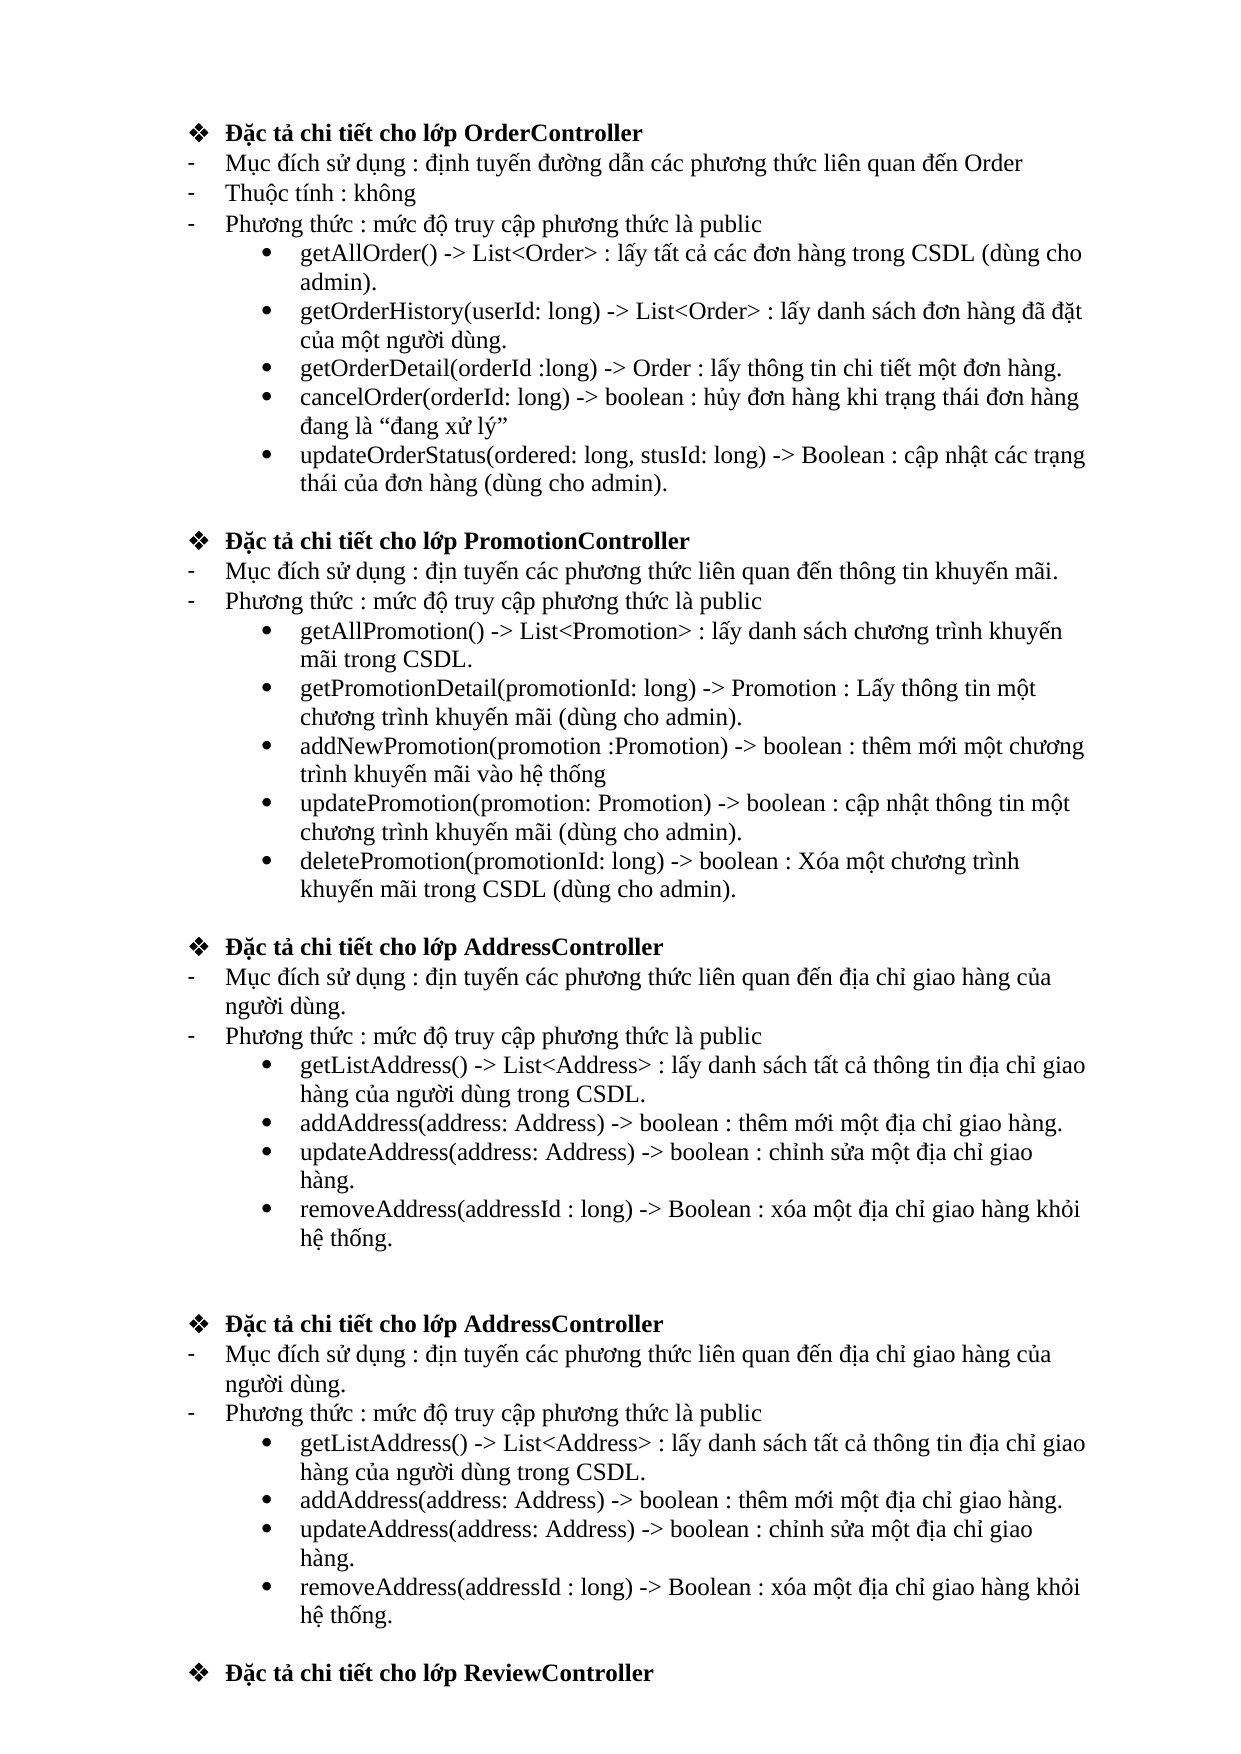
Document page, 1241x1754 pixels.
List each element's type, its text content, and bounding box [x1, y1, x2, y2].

list getListAddress() -> List<Address> : lấy danh sách tất cả thông tin địa chỉ giao hàng của người dùng trong CSDL. [262, 1428, 1094, 1485]
list getOrderHistory(userId: long) -> List<Order> : lấy danh sách đơn hàng đã đặt của một người dùng. [262, 296, 1094, 353]
list addAddress(address: Address) -> boolean : thêm mới một địa chỉ giao hàng. [262, 1108, 1094, 1137]
list addAddress(address: Address) -> boolean : thêm mới một địa chỉ giao hàng. [262, 1485, 1094, 1514]
list Phương thức : mức độ truy cập phương thức là public [187, 1397, 1094, 1428]
list Phương thức : mức độ truy cập phương thức là public [187, 208, 1094, 238]
list Phương thức : mức độ truy cập phương thức là public [187, 585, 1094, 616]
list updatePromotion(promotion: Promotion) -> boolean : cập nhật thông tin một chương trình khuyến mãi (dùng cho admin). [262, 788, 1094, 846]
list Đặc tả chi tiết cho lớp ReviewController [187, 1658, 1094, 1687]
list Mục đích sử dụng : địn tuyến các phương thức liên quan đến thông tin khuyến mãi. [187, 555, 1094, 585]
list Mục đích sử dụng : định tuyến đường dẫn các phương thức liên quan đến Order [187, 147, 1094, 177]
list getPromotionDetail(promotionId: long) -> Promotion : Lấy thông tin một chương trình khuyến mãi (dùng cho admin). [262, 673, 1094, 731]
list Đặc tả chi tiết cho lớp AddressController [187, 932, 1094, 961]
list Đặc tả chi tiết cho lớp PromotionController [187, 526, 1094, 555]
list updateAddress(address: Address) -> boolean : chỉnh sửa một địa chỉ giao hàng. [262, 1514, 1094, 1572]
list Đặc tả chi tiết cho lớp AddressController [187, 1309, 1094, 1338]
list cancelOrder(orderId: long) -> boolean : hủy đơn hàng khi trạng thái đơn hàng đang là “đang xử lý” [262, 382, 1094, 440]
list addNewPromotion(promotion :Promotion) -> boolean : thêm mới một chương trình khuyến mãi vào hệ thống [262, 731, 1094, 788]
list updateAddress(address: Address) -> boolean : chỉnh sửa một địa chỉ giao hàng. [262, 1137, 1094, 1194]
list Thuộc tính : không [187, 177, 1094, 208]
list Phương thức : mức độ truy cập phương thức là public [187, 1020, 1094, 1051]
list Mục đích sử dụng : địn tuyến các phương thức liên quan đến địa chỉ giao hàng của người dùng. [187, 1338, 1094, 1397]
list getOrderDetail(orderId :long) -> Order : lấy thông tin chi tiết một đơn hàng. [262, 353, 1094, 382]
list getAllOrder() -> List<Order> : lấy tất cả các đơn hàng trong CSDL (dùng cho admin). [262, 238, 1094, 296]
list removeAddress(addressId : long) -> Boolean : xóa một địa chỉ giao hàng khỏi hệ thống. [262, 1572, 1094, 1629]
list removeAddress(addressId : long) -> Boolean : xóa một địa chỉ giao hàng khỏi hệ thống. [262, 1194, 1094, 1252]
list Đặc tả chi tiết cho lớp OrderController [187, 118, 1094, 147]
list Mục đích sử dụng : địn tuyến các phương thức liên quan đến địa chỉ giao hàng của người dùng. [187, 961, 1094, 1020]
list updateOrderStatus(ordered: long, stusId: long) -> Boolean : cập nhật các trạng thái của đơn hàng (dùng cho admin). [262, 440, 1094, 497]
list deletePromotion(promotionId: long) -> boolean : Xóa một chương trình khuyến mãi trong CSDL (dùng cho admin). [262, 846, 1094, 903]
list getListAddress() -> List<Address> : lấy danh sách tất cả thông tin địa chỉ giao hàng của người dùng trong CSDL. [262, 1051, 1094, 1108]
list getAllPromotion() -> List<Promotion> : lấy danh sách chương trình khuyến mãi trong CSDL. [262, 616, 1094, 673]
